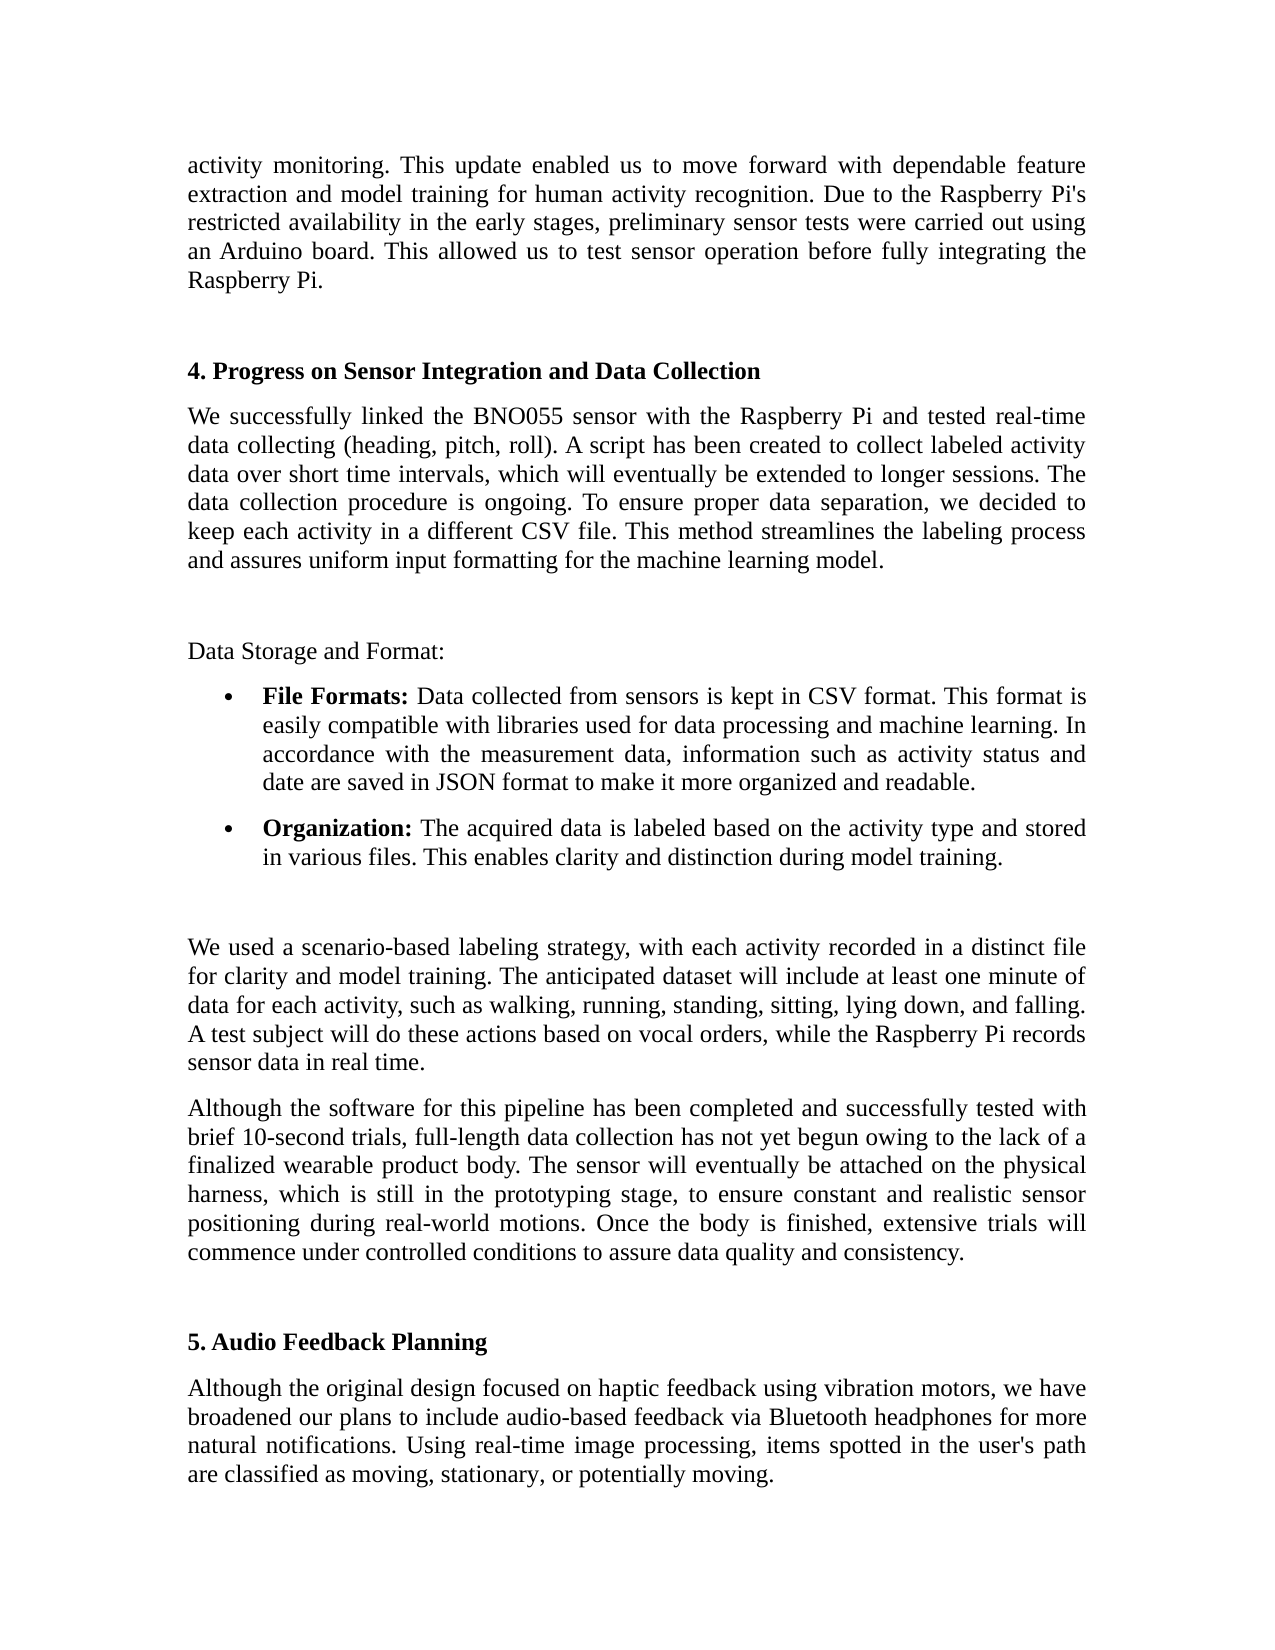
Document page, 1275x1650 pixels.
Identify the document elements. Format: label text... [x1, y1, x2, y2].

text Data Storage and Format: [187, 636, 1087, 664]
list File Formats: Data collected from sensors is kept in CSV format. This format is easily compatible with libraries used for data processing and machine learning. In accordance with the measurement data, information such as activity status and date are saved in JSON format to make it more organized and readable. [225, 681, 1087, 796]
list Organization: The acquired data is labeled based on the activity type and stored in various files. This enables clarity and distinction during model training. [225, 813, 1087, 870]
text Although the original design focused on haptic feedback using vibration motors, we have broadened our plans to include audio-based feedback via Bluetooth headphones for more natural notifications. Using real-time image processing, items spotted in the user's path are classified as moving, stationary, or potentially moving. [187, 1373, 1087, 1488]
text 5. Audio Feedback Planning [187, 1327, 1087, 1356]
text 4. Progress on Sensor Integration and Data Collection [187, 356, 1087, 384]
text We used a scenario-based labeling strategy, with each activity recorded in a distinct file for clarity and model training. The anticipated dataset will include at least one minute of data for each activity, such as walking, running, standing, sitting, lying down, and falling. A test subject will do these actions based on vocal orders, while the Raspberry Pi records sensor data in real time. [187, 932, 1087, 1076]
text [187, 150, 1087, 294]
text Although the software for this pipeline has been completed and successfully tested with brief 10-second trials, full-length data collection has not yet begun owing to the lack of a finalized wearable product body. The sensor will eventually be attached on the physical harness, which is still in the prototyping stage, to ensure constant and realistic sensor positioning during real-world motions. Once the body is finished, extensive trials will commence under controlled conditions to assure data quality and consistency. [187, 1093, 1087, 1265]
text We successfully linked the BNO055 sensor with the Raspberry Pi and tested real-time data collecting (heading, pitch, roll). A script has been created to collect labeled activity data over short time intervals, which will eventually be extended to longer sessions. The data collection procedure is ongoing. To ensure proper data separation, we decided to keep each activity in a different CSV file. This method streamlines the labeling process and assures uniform input formatting for the machine learning model. [187, 401, 1087, 574]
